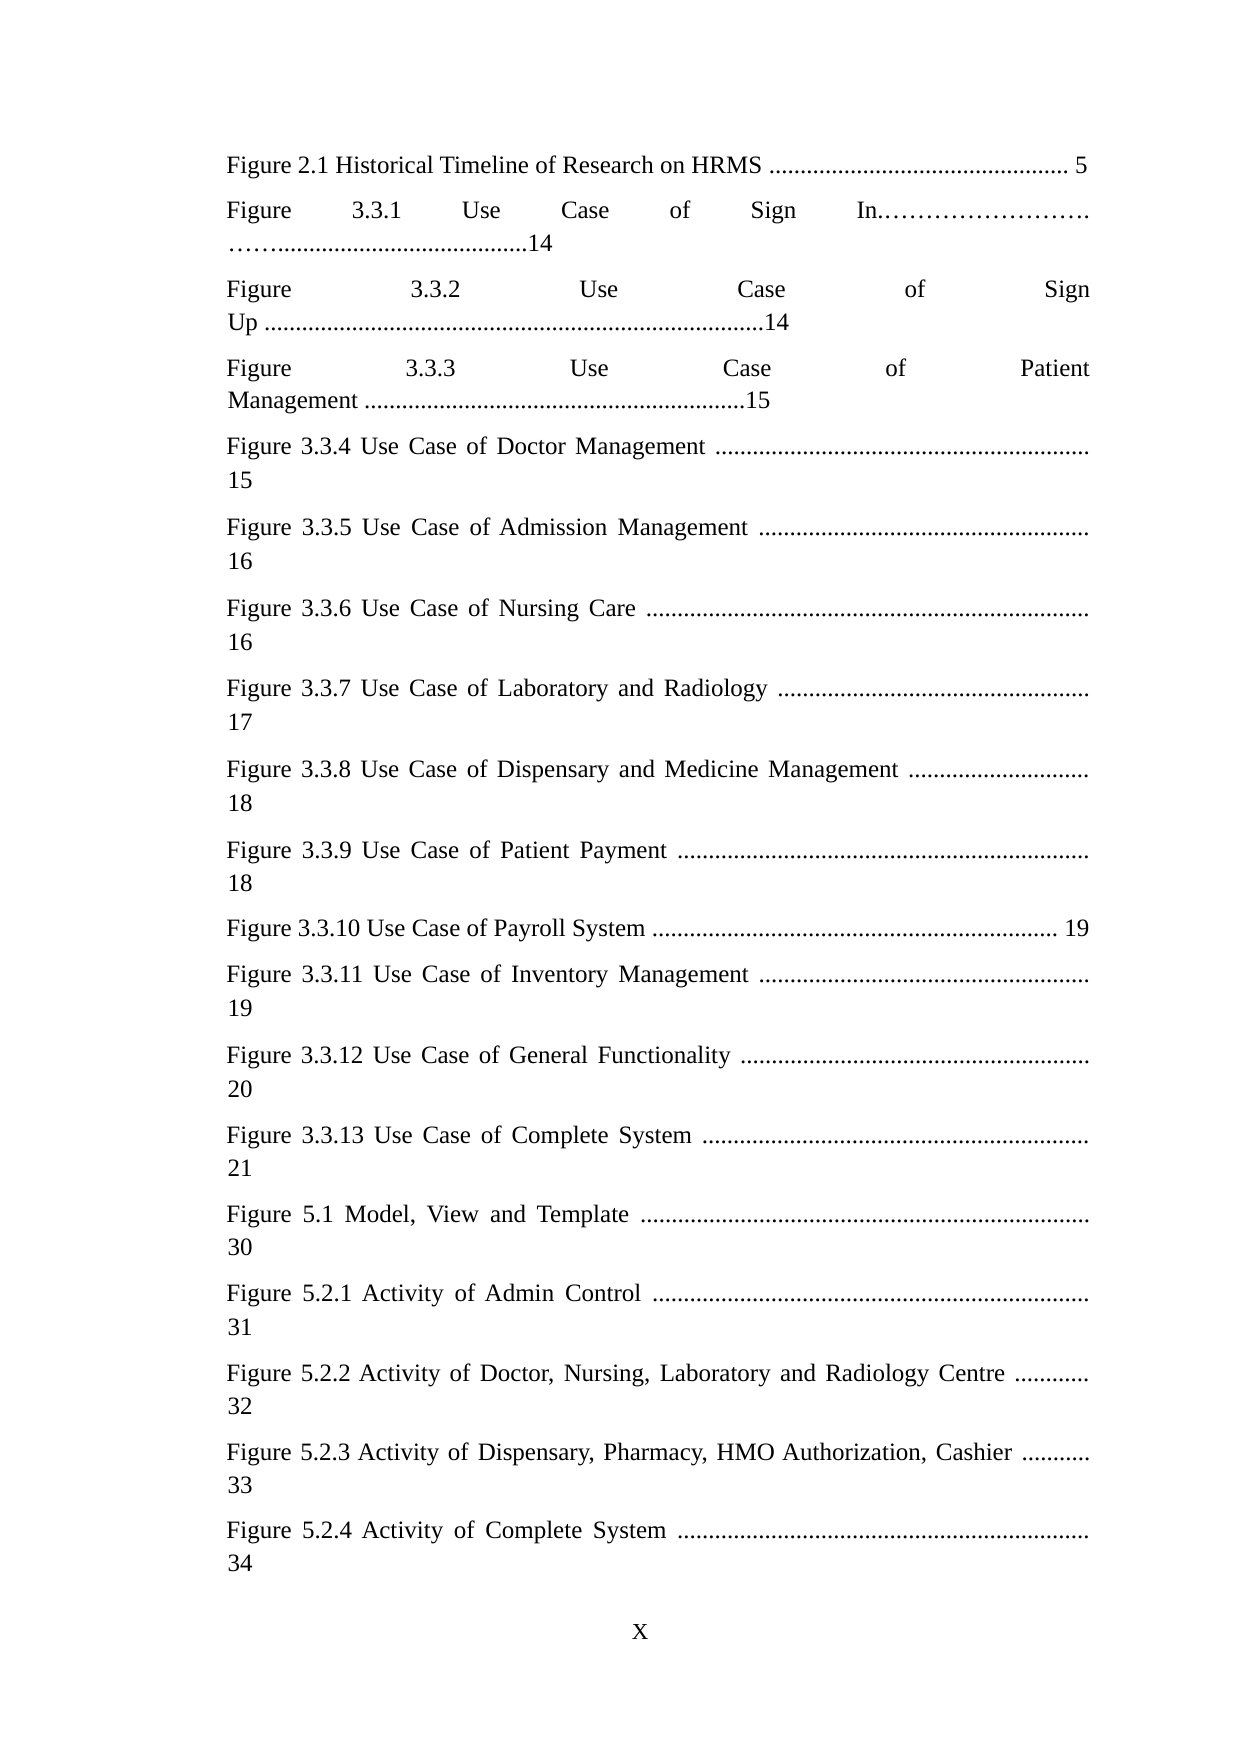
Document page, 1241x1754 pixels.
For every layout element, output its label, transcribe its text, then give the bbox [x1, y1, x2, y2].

text Figure 3.3.8 Use Case of Dispensary and Medicine Management ............................. 18 [226, 754, 1090, 818]
text Figure 3.3.2 Use Case of Sign Up ................................................................................14 [226, 274, 1090, 336]
text Figure 3.3.9 Use Case of Patient Payment .................................................................. 18 [226, 835, 1090, 897]
text Figure 3.3.1 Use Case of Sign In.……………………. ……........................................14 [226, 196, 1090, 257]
text Figure 3.3.3 Use Case of Patient Management .............................................................15 [226, 353, 1090, 414]
text Figure 5.2.3 Activity of Dispensary, Pharmacy, HMO Authorization, Cashier ........... 33 [226, 1437, 1090, 1499]
text Figure 3.3.12 Use Case of General Functionality ........................................................ 20 [226, 1040, 1090, 1103]
text Figure 3.3.7 Use Case of Laboratory and Radiology .................................................. 17 [226, 673, 1090, 737]
text Figure 3.3.13 Use Case of Complete System .............................................................. 21 [226, 1121, 1090, 1182]
text Figure 5.2.1 Activity of Admin Control ...................................................................... 31 [226, 1278, 1090, 1341]
text Figure 5.1 Model, View and Template ........................................................................ 30 [226, 1199, 1090, 1261]
text Figure 3.3.5 Use Case of Admission Management ..................................................... 16 [226, 512, 1090, 576]
text Figure 5.2.2 Activity of Doctor, Nursing, Laboratory and Radiology Centre ............ 32 [226, 1358, 1090, 1420]
text Figure 5.2.4 Activity of Complete System .................................................................. 34 [226, 1515, 1090, 1577]
text Figure 3.3.4 Use Case of Doctor Management ............................................................ 15 [226, 431, 1090, 495]
text Figure 3.3.11 Use Case of Inventory Management ..................................................... 19 [226, 959, 1090, 1023]
text Figure 3.3.10 Use Case of Payroll System ................................................................. 19 [226, 913, 1090, 942]
text Figure 3.3.6 Use Case of Nursing Care ....................................................................... 16 [226, 593, 1090, 656]
text Figure 2.1 Historical Timeline of Research on HRMS ................................................ 5 [226, 150, 1090, 179]
